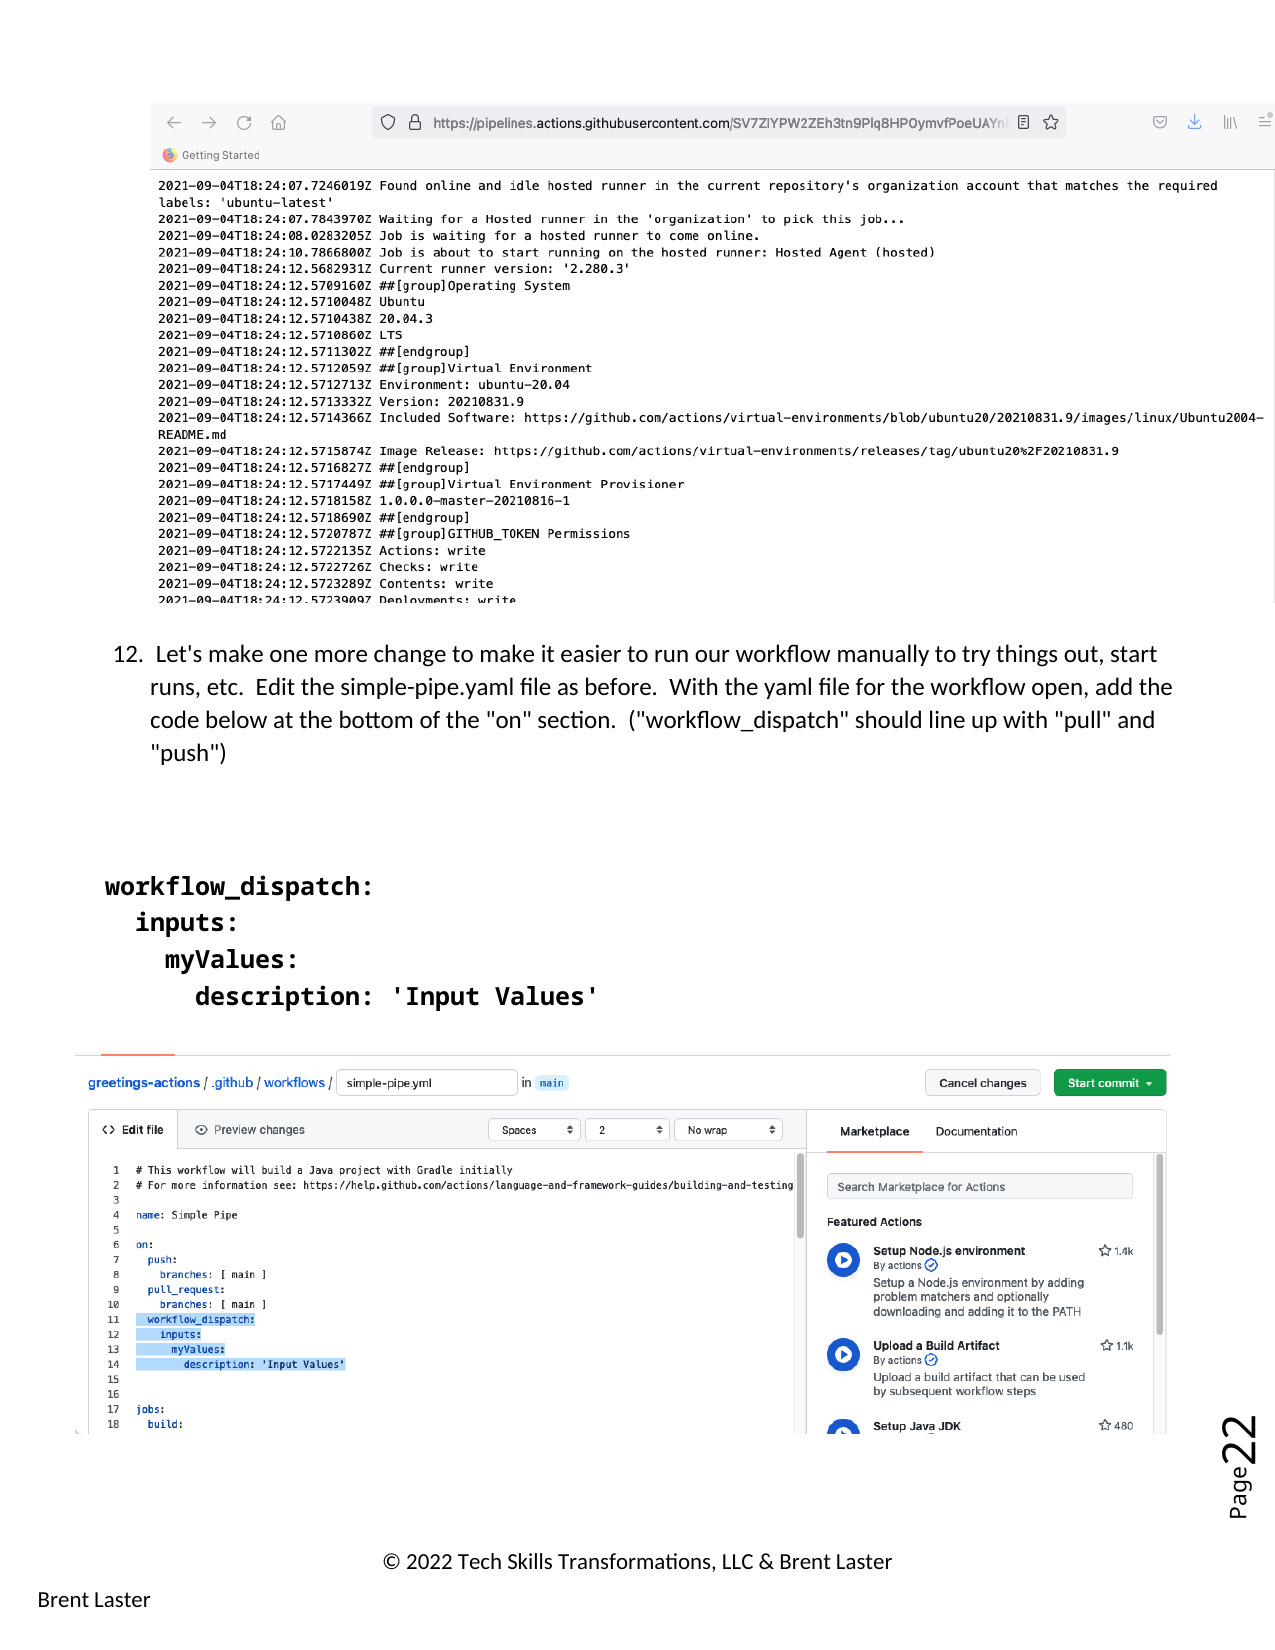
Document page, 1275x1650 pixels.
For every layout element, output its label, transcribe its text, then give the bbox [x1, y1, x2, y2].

text workflow_dispatch: [75, 868, 1200, 902]
text myValues: [75, 942, 1200, 976]
list Let's make one more change to make it easier to run our workflow manually to try things out, start runs, etc. Edit the simple-pipe.yaml file as before. With the yaml file for the workflow open, add the code below at the bottom of the "on" section. ("workflow_dispatch" should line up with "pull" and "push") [112, 638, 1200, 767]
picture [150, 103, 1275, 603]
text description: 'Input Values' [75, 979, 1200, 1013]
picture [75, 1052, 1171, 1434]
text inputs: [75, 905, 1200, 939]
